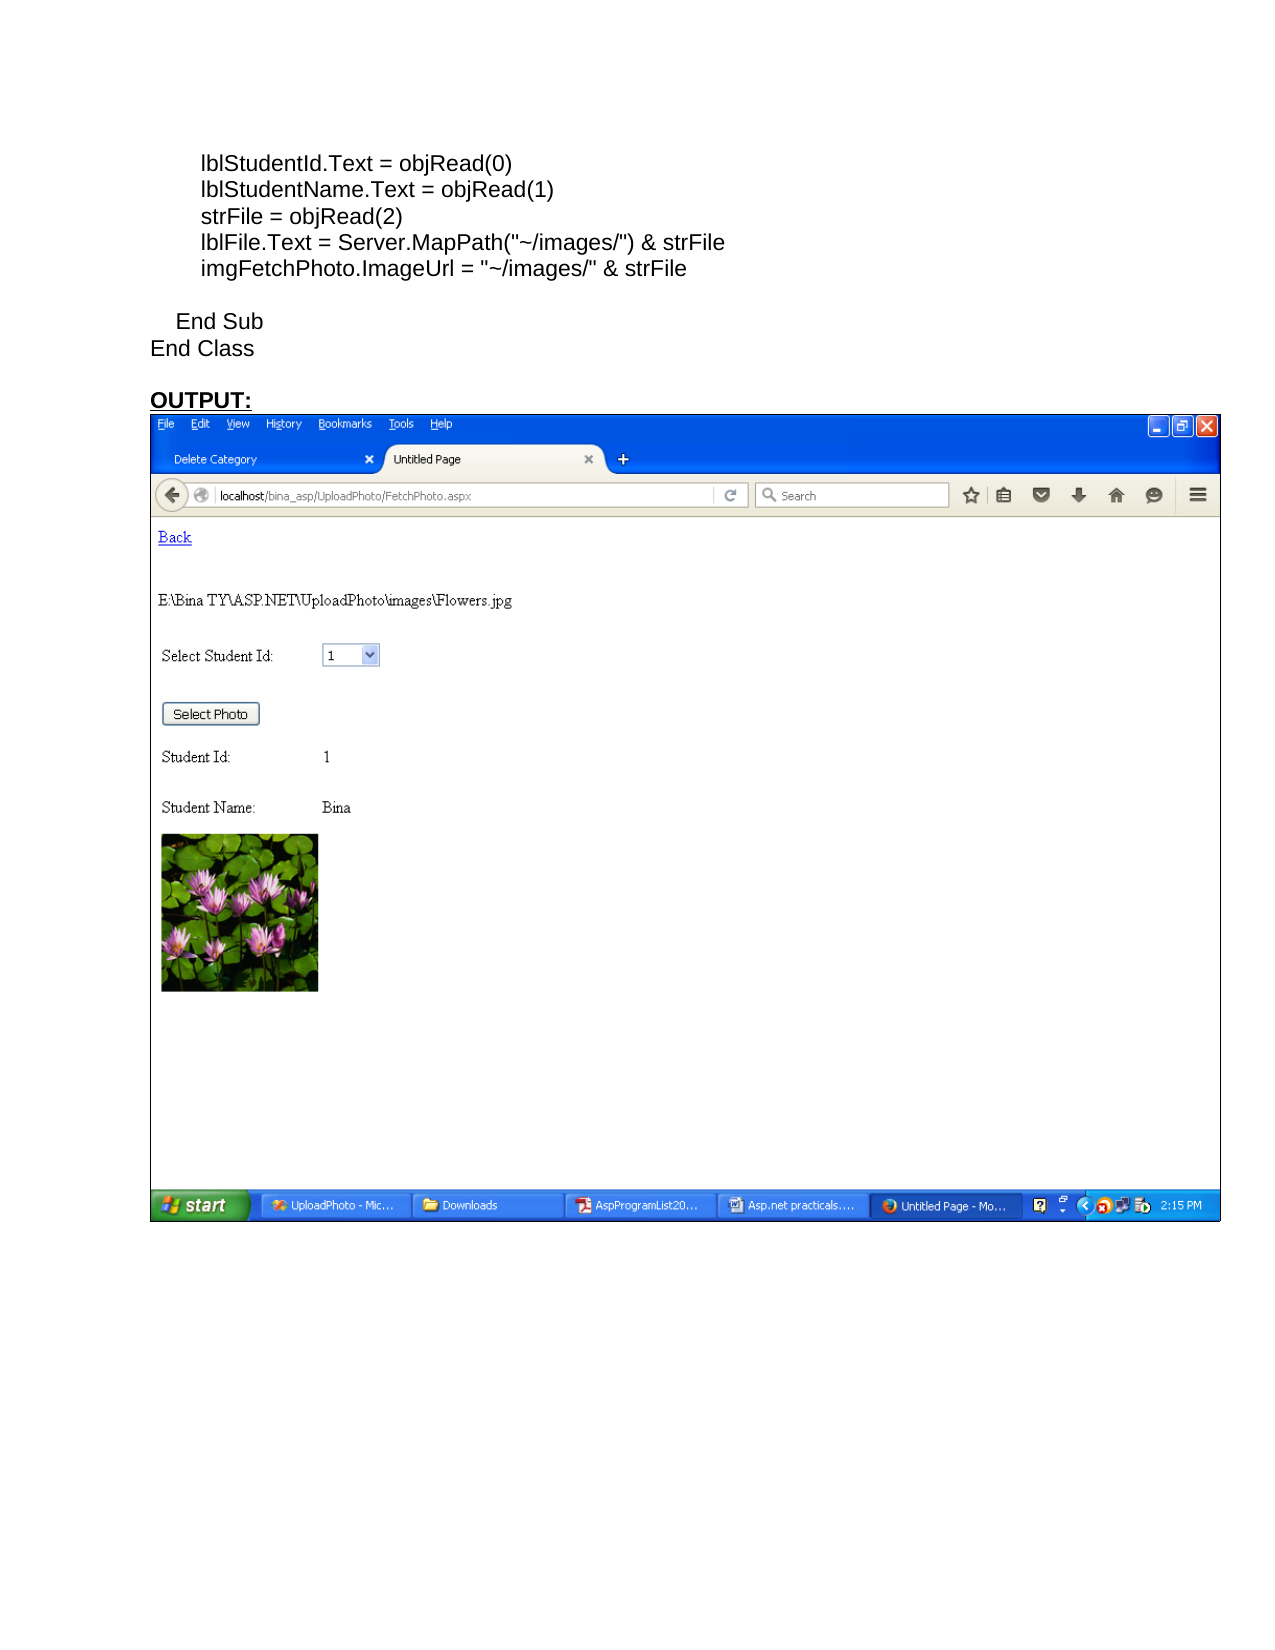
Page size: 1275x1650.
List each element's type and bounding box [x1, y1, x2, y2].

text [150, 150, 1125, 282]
picture [151, 415, 1220, 1221]
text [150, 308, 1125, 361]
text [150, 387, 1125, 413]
